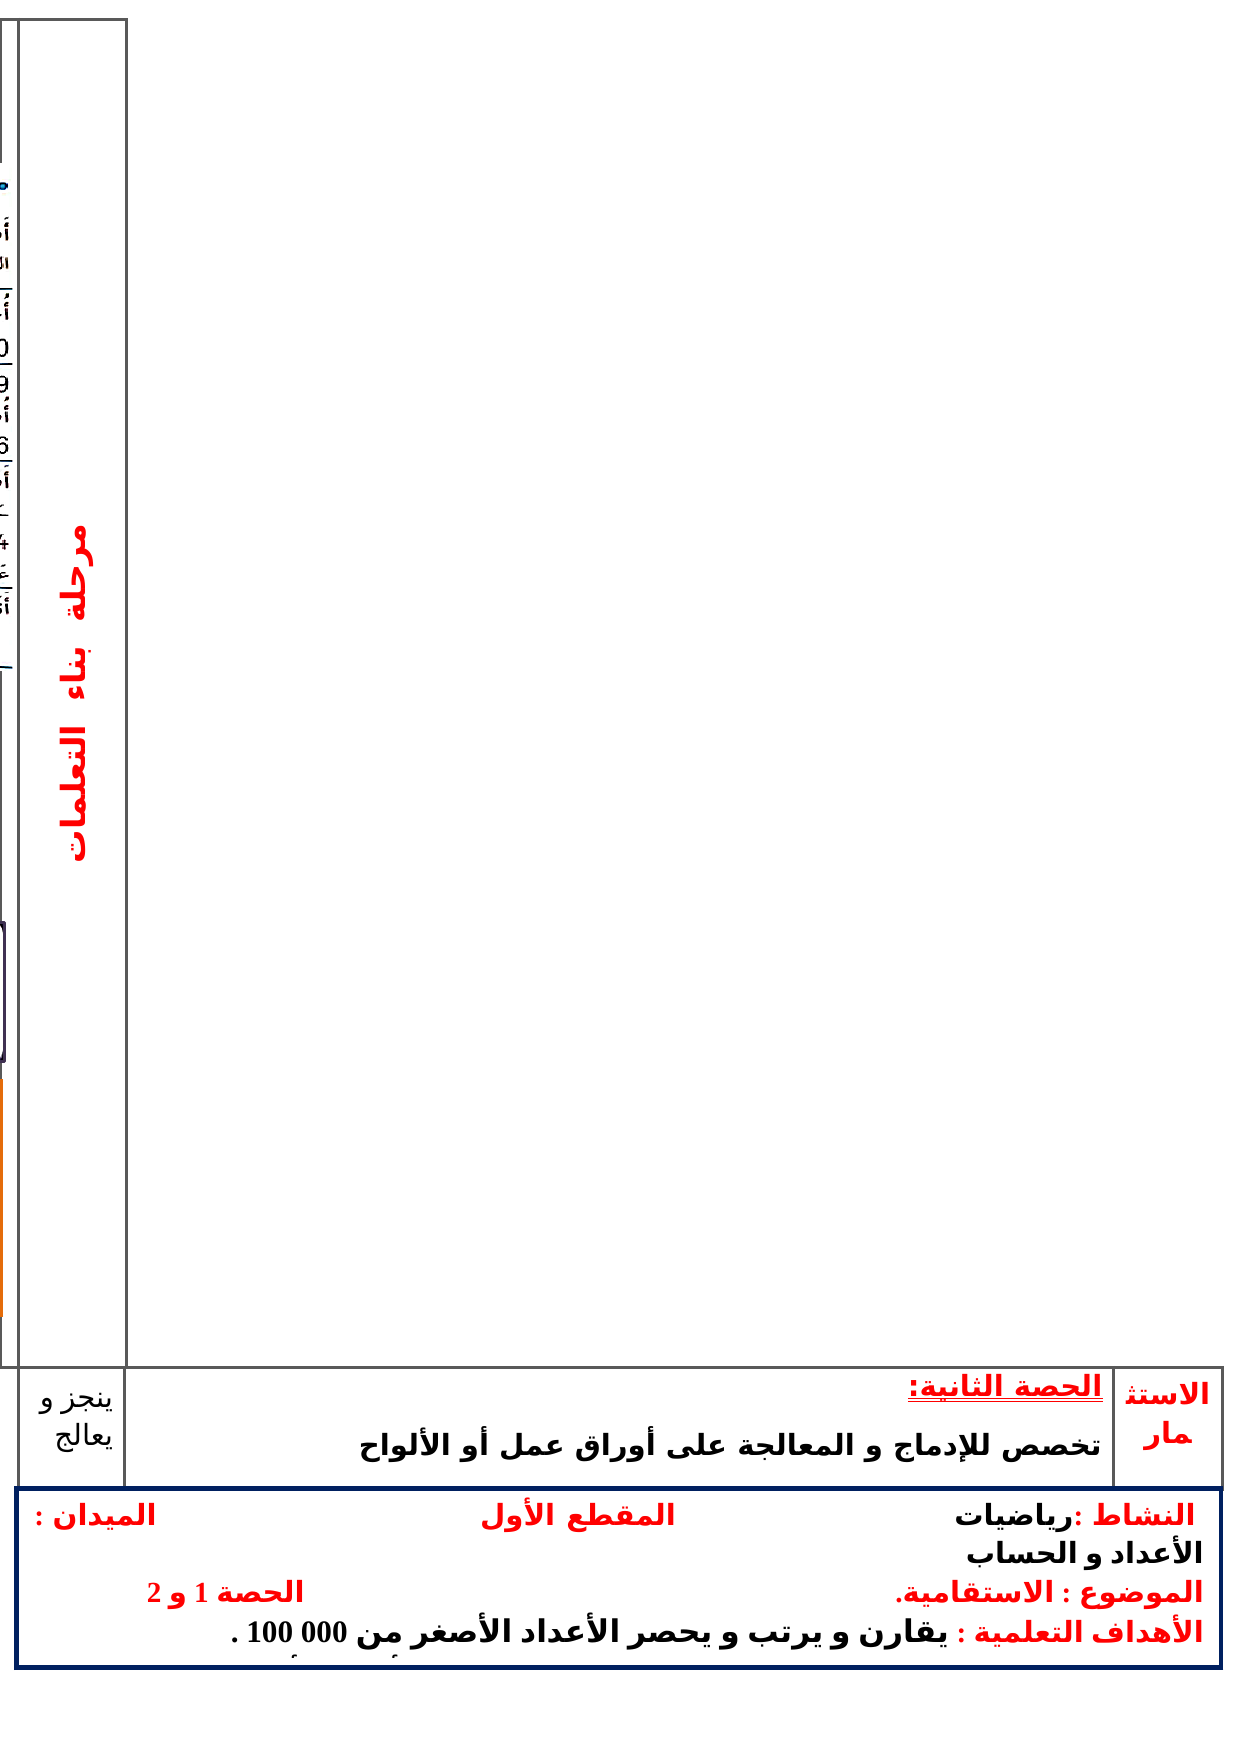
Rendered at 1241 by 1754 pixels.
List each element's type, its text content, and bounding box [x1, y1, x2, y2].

picture [0, 163, 13, 671]
table_cell مرحلة بناء التعلمات [20, 21, 125, 1366]
table_cell ينجز و يعالج [20, 1369, 123, 1486]
table_cell الحصة الثانية: تخصص للإدماج و المعالجة على أوراق عمل أو الألواح [126, 1369, 1112, 1486]
table_cell الاستثمار [1115, 1369, 1221, 1486]
